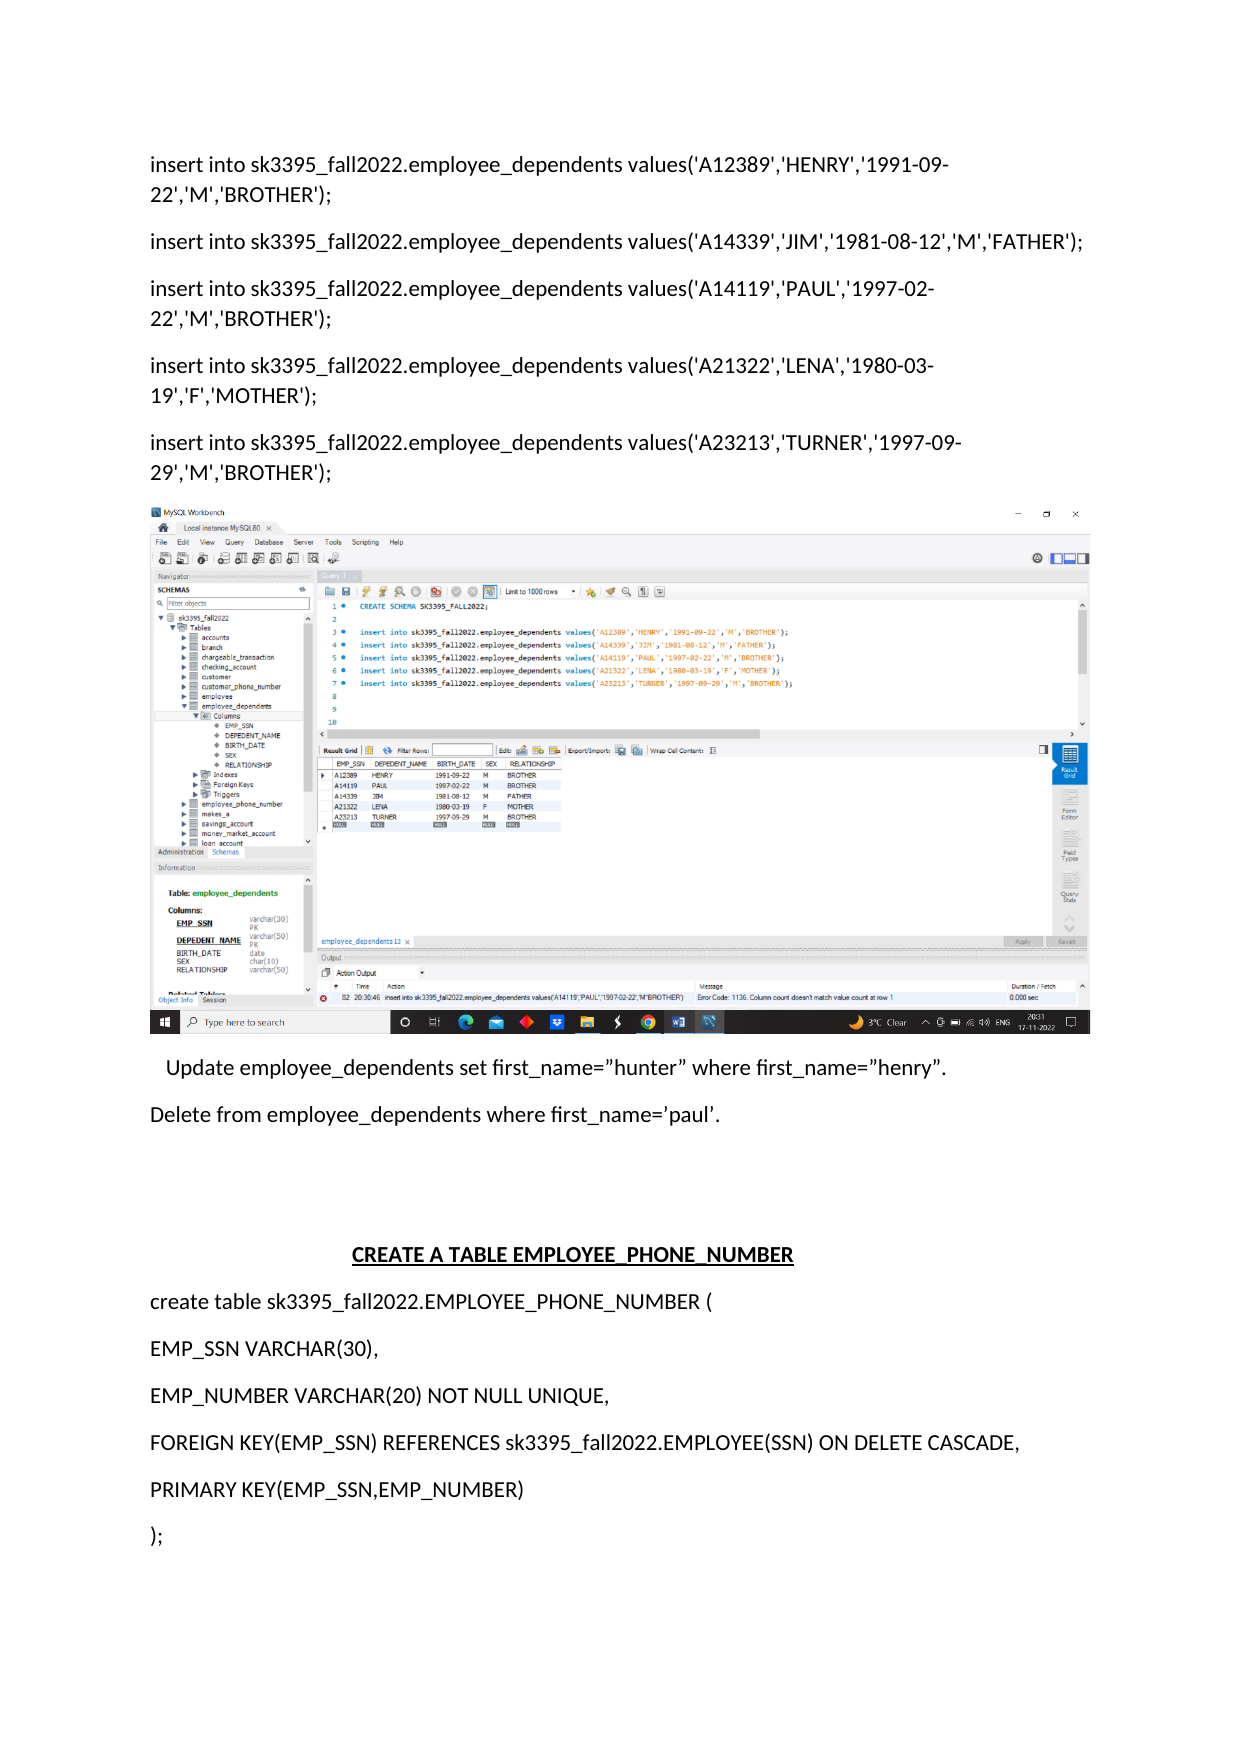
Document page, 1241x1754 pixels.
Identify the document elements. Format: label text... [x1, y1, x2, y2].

text EMP_NUMBER VARCHAR(20) NOT NULL UNIQUE, [150, 1381, 1090, 1409]
text Update employee_dependents set first_name=”hunter” where first_name=”henry”. [150, 1053, 1090, 1081]
text Delete from employee_dependents where first_name=’paul’. [150, 1100, 1090, 1128]
text PRIMARY KEY(EMP_SSN,EMP_NUMBER) [150, 1475, 1090, 1503]
text insert into sk3395_fall2022.employee_dependents values('A23213','TURNER','1997-09-29','M','BROTHER'); [150, 428, 1090, 486]
text insert into sk3395_fall2022.employee_dependents values('A12389','HENRY','1991-09-22','M','BROTHER'); [150, 150, 1090, 208]
text CREATE A TABLE EMPLOYEE_PHONE_NUMBER [150, 1240, 1090, 1268]
text FOREIGN KEY(EMP_SSN) REFERENCES sk3395_fall2022.EMPLOYEE(SSN) ON DELETE CASCADE, [150, 1428, 1090, 1456]
text EMP_SSN VARCHAR(30), [150, 1334, 1090, 1362]
picture [150, 505, 1091, 1034]
text insert into sk3395_fall2022.employee_dependents values('A14119','PAUL','1997-02-22','M','BROTHER'); [150, 274, 1090, 332]
text ); [150, 1522, 1090, 1550]
text insert into sk3395_fall2022.employee_dependents values('A21322','LENA','1980-03-19','F','MOTHER'); [150, 351, 1090, 409]
text insert into sk3395_fall2022.employee_dependents values('A14339','JIM','1981-08-12','M','FATHER'); [150, 227, 1090, 255]
text create table sk3395_fall2022.EMPLOYEE_PHONE_NUMBER ( [150, 1287, 1090, 1315]
